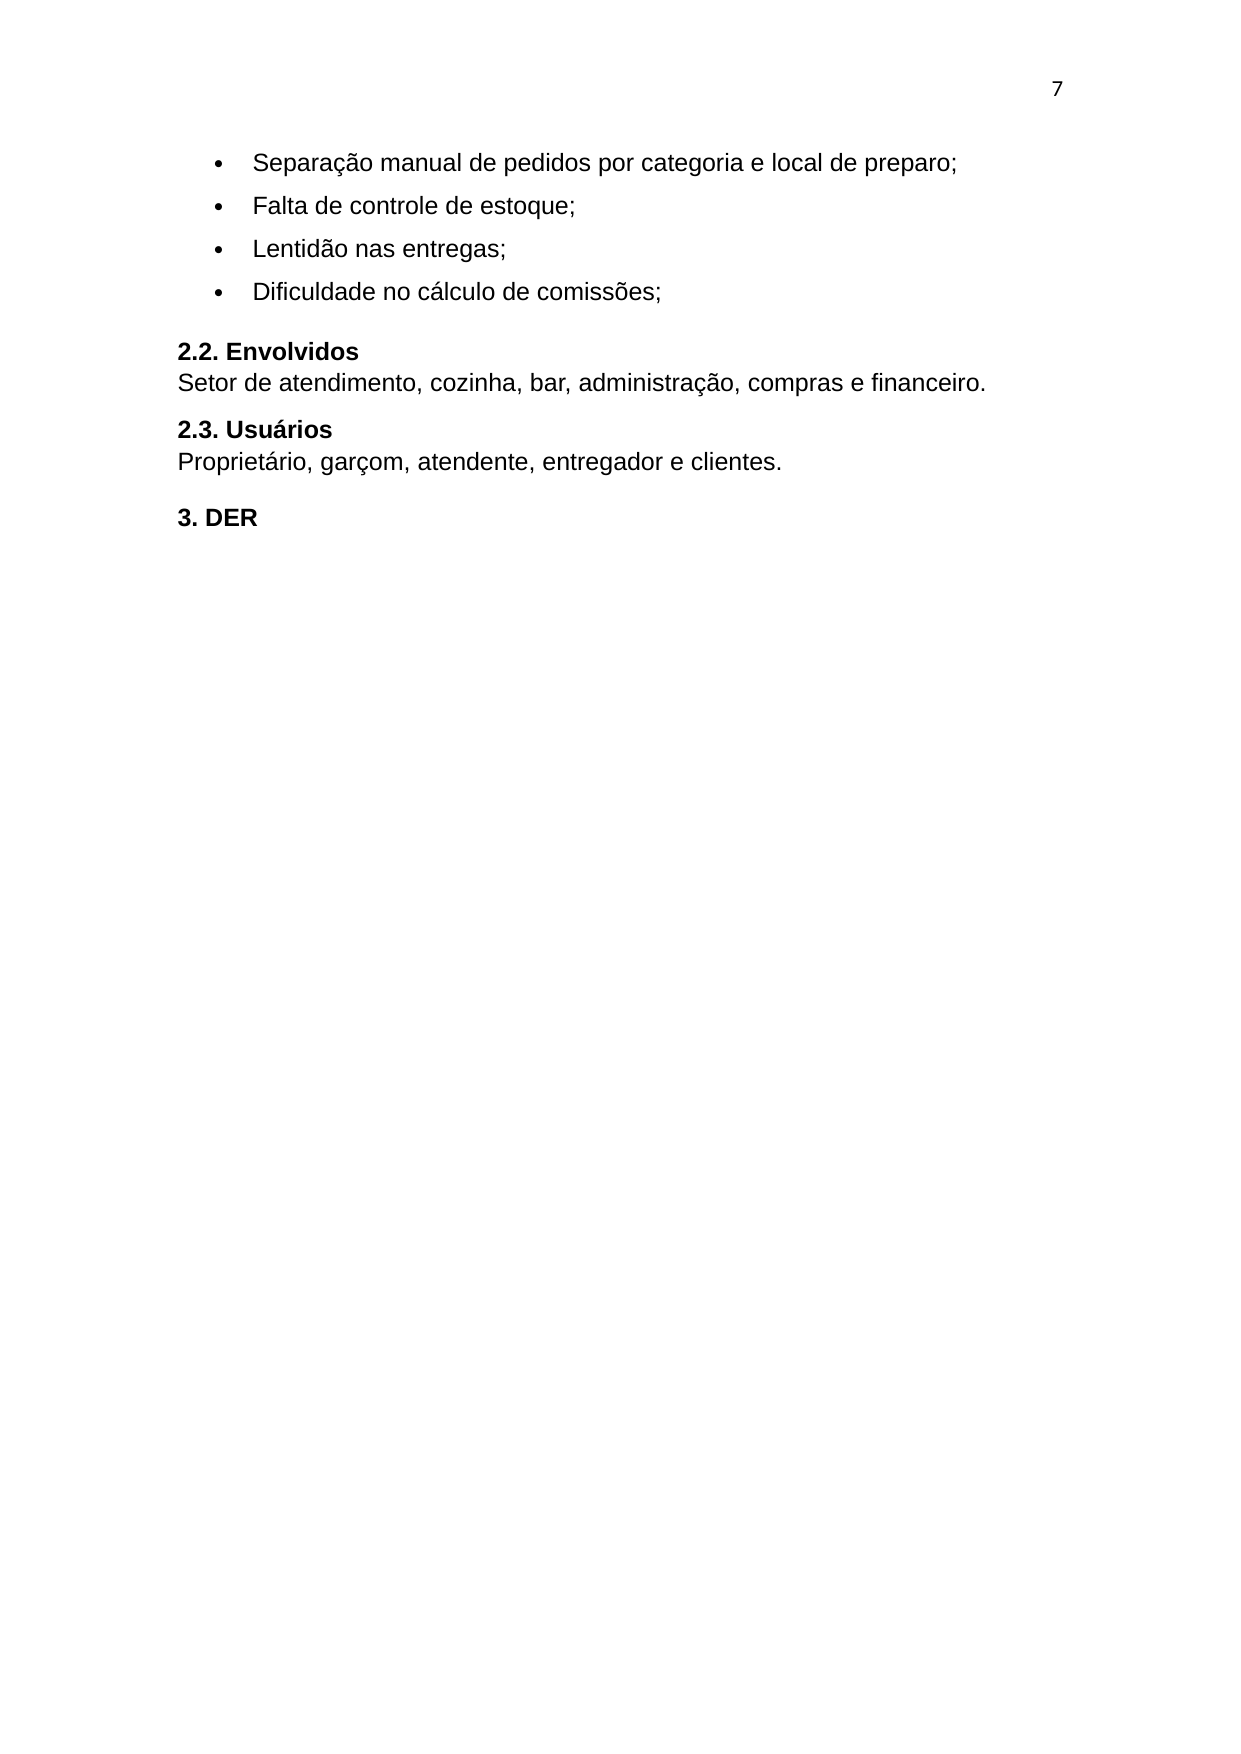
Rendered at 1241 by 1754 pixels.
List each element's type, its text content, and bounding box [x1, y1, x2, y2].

list Dificuldade no cálculo de comissões; [215, 277, 1063, 306]
subtitle 2.2. Envolvidos [177, 337, 1063, 366]
text Proprietário, garçom, atendente, entregador e clientes. [177, 447, 1063, 475]
list Falta de controle de estoque; [215, 191, 1063, 219]
list Separação manual de pedidos por categoria e local de preparo; [215, 148, 1063, 176]
text Setor de atendimento, cozinha, bar, administração, compras e financeiro. [177, 368, 1063, 397]
list Lentidão nas entregas; [215, 234, 1063, 263]
subtitle 2.3. Usuários [177, 416, 1063, 444]
subtitle 3. DER [177, 503, 1063, 531]
